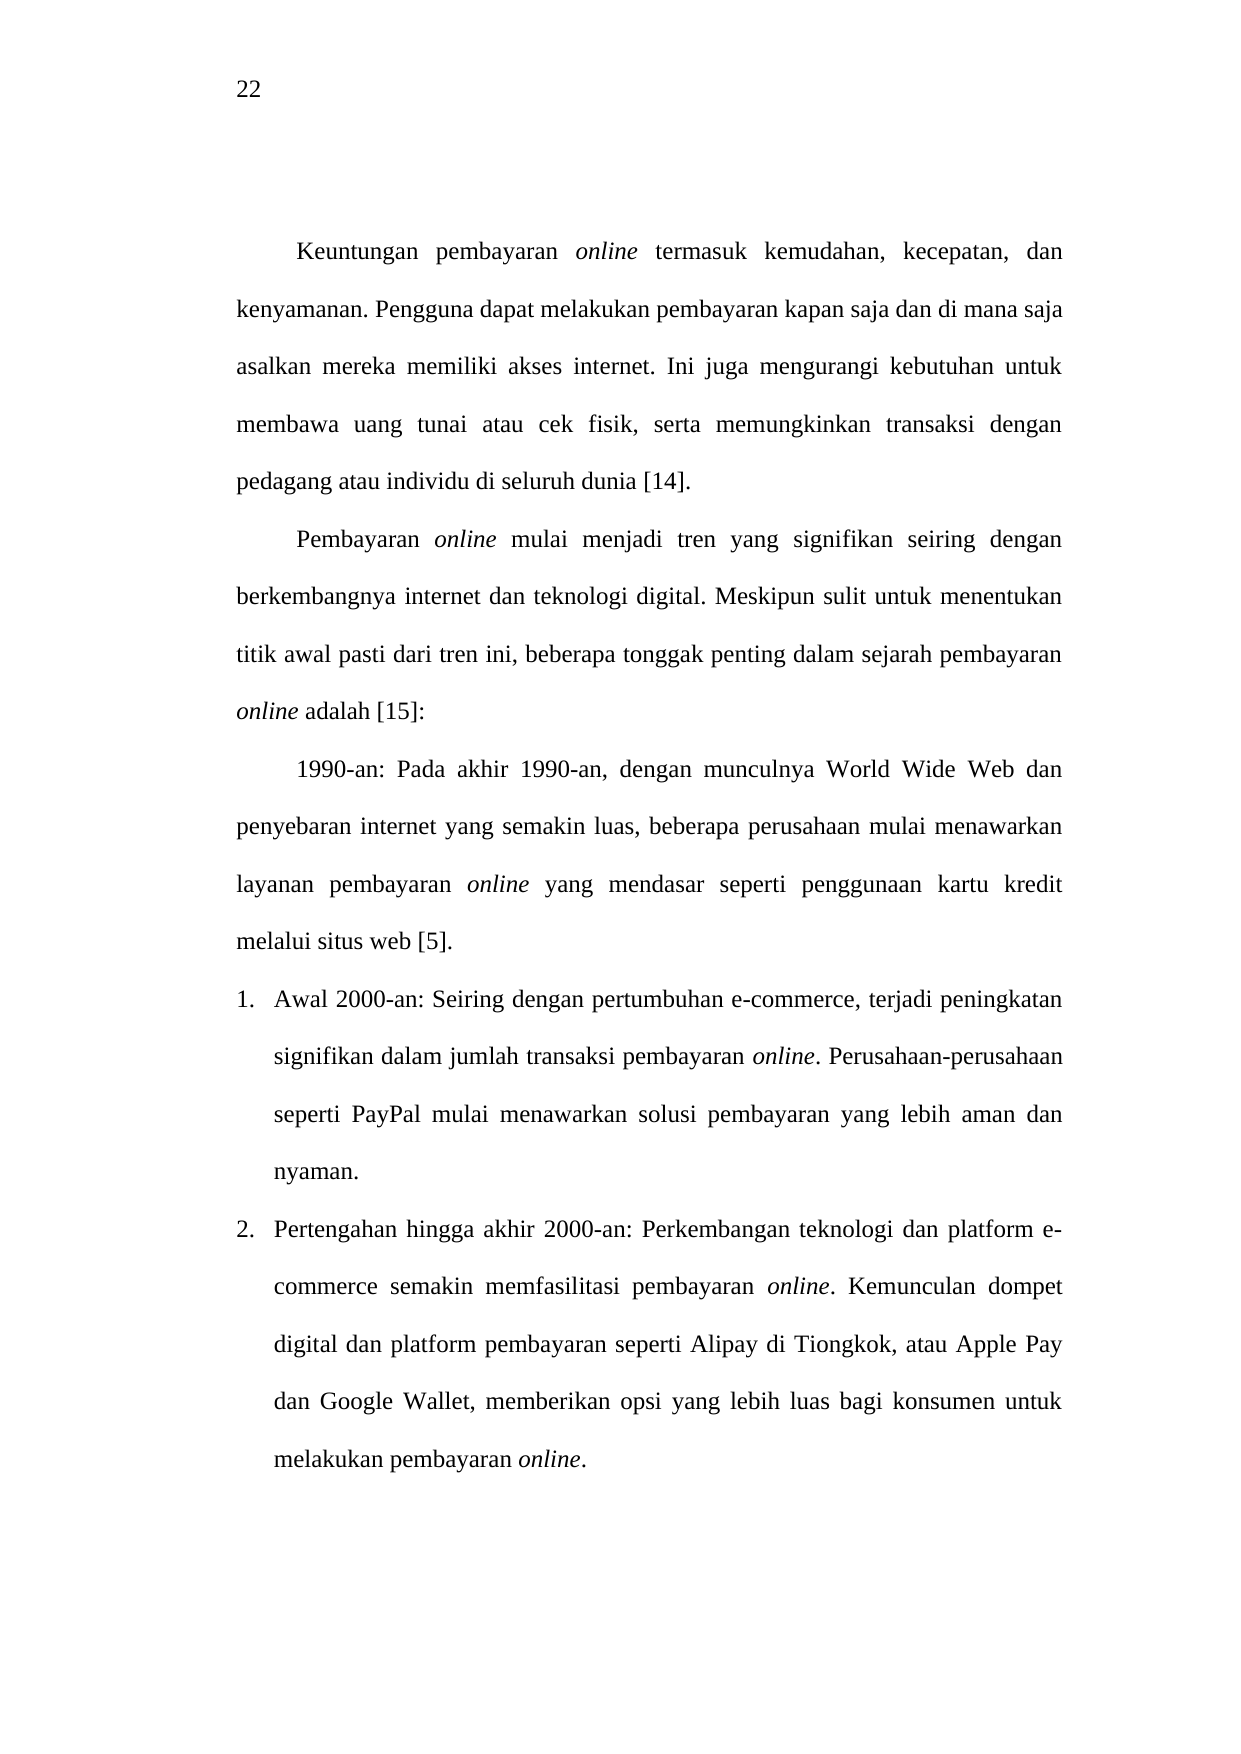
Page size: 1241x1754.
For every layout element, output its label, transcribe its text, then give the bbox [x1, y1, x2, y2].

list Awal 2000-an: Seiring dengan pertumbuhan e-commerce, terjadi peningkatan signifikan dalam jumlah transaksi pembayaran online. Perusahaan-perusahaan seperti PayPal mulai menawarkan solusi pembayaran yang lebih aman dan nyaman. [236, 984, 1063, 1185]
list Pertengahan hingga akhir 2000-an: Perkembangan teknologi dan platform e-commerce semakin memfasilitasi pembayaran online. Kemunculan dompet digital dan platform pembayaran seperti Alipay di Tiongkok, atau Apple Pay dan Google Wallet, memberikan opsi yang lebih luas bagi konsumen untuk melakukan pembayaran online. [236, 1214, 1063, 1472]
text Keuntungan pembayaran online termasuk kemudahan, kecepatan, dan kenyamanan. Pengguna dapat melakukan pembayaran kapan saja dan di mana saja asalkan mereka memiliki akses internet. Ini juga mengurangi kebutuhan untuk membawa uang tunai atau cek fisik, serta memungkinkan transaksi dengan pedagang atau individu di seluruh dunia . [236, 236, 1063, 495]
text Pembayaran online mulai menjadi tren yang signifikan seiring dengan berkembangnya internet dan teknologi digital. Meskipun sulit untuk menentukan titik awal pasti dari tren ini, beberapa tonggak penting dalam sejarah pembayaran online adalah : [236, 524, 1063, 725]
text 1990-an: Pada akhir 1990-an, dengan munculnya World Wide Web dan penyebaran internet yang semakin luas, beberapa perusahaan mulai menawarkan layanan pembayaran online yang mendasar seperti penggunaan kartu kredit melalui situs web . [236, 754, 1063, 955]
